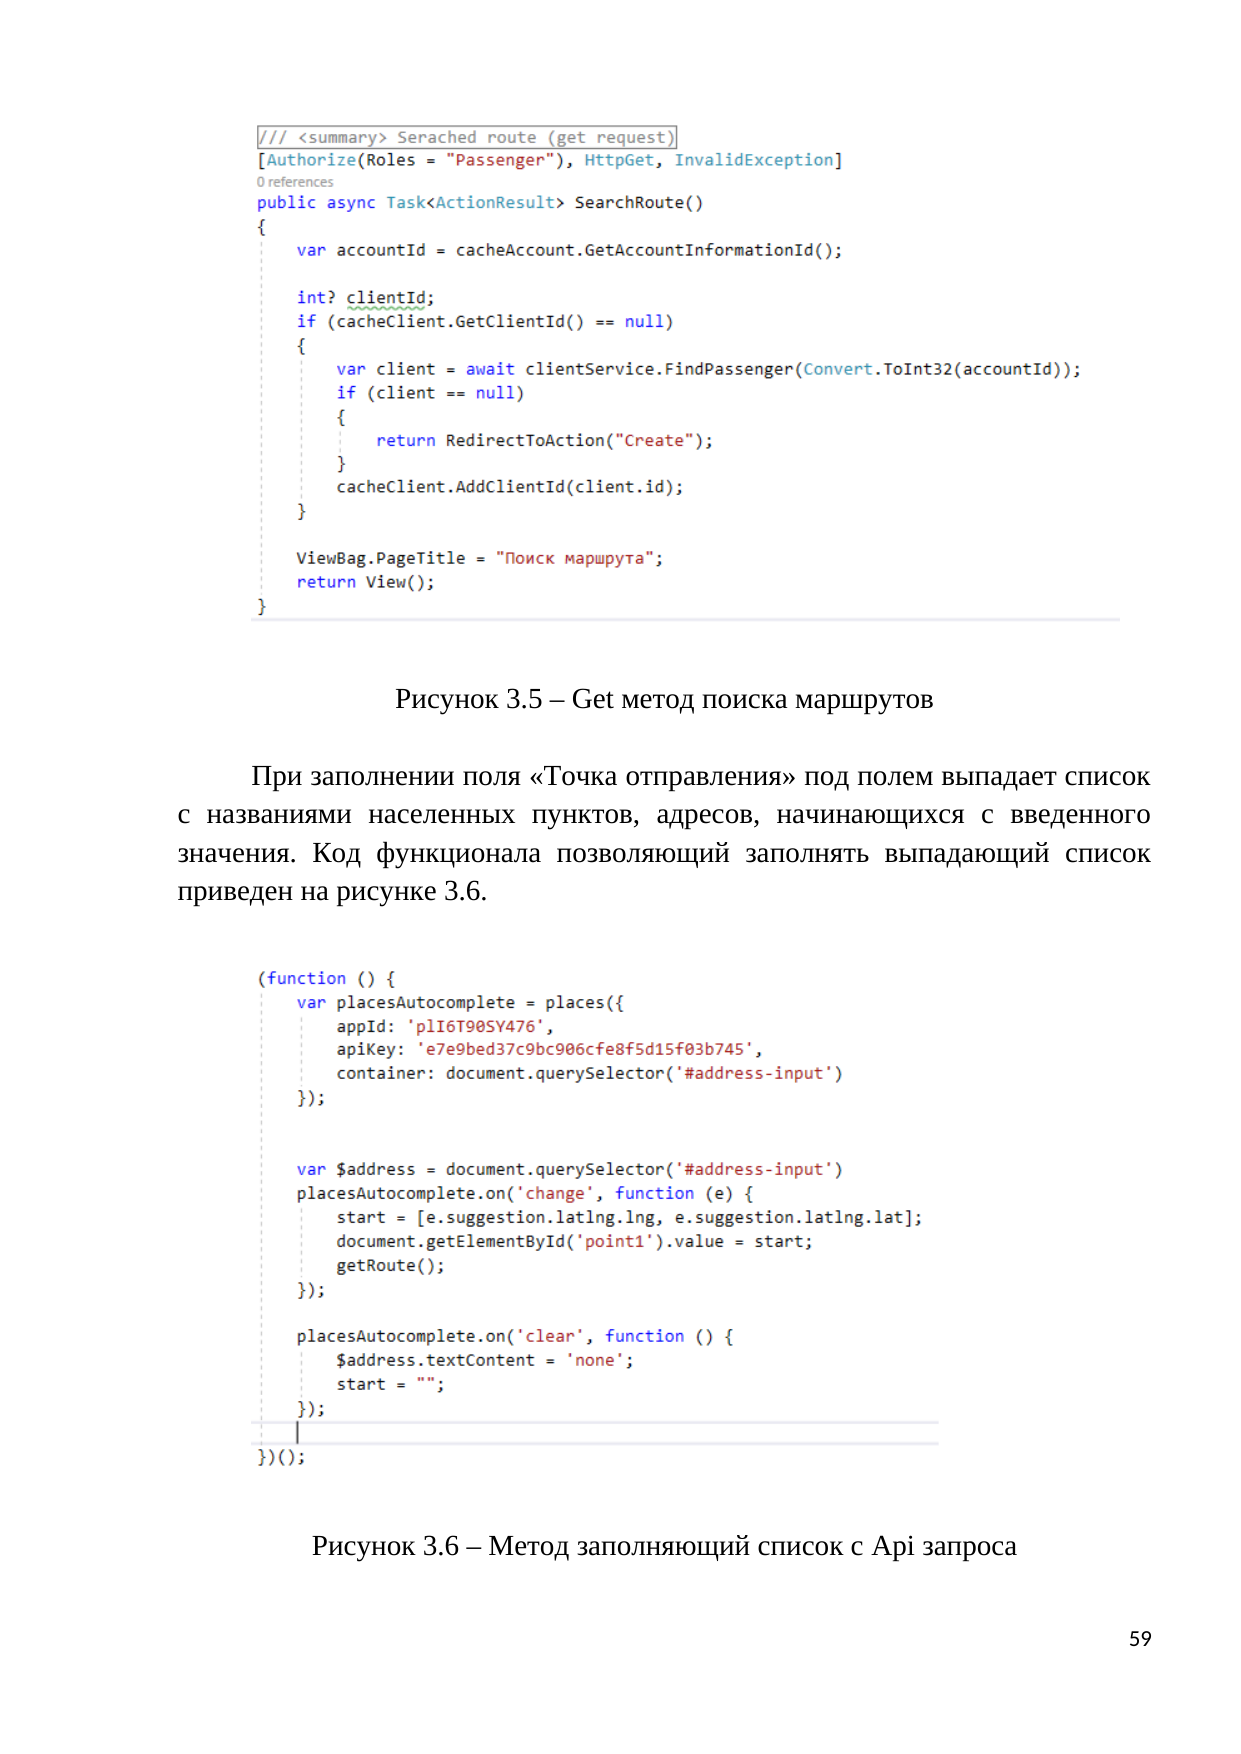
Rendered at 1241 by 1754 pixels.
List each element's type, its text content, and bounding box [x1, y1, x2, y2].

text При заполнении поля «Точка отправления» под полем выпадает список с названиями населенных пунктов, адресов, начинающихся с введенного значения. Код функционала позволяющий заполнять выпадающий список приведен на рисунке 3.6. [177, 758, 1152, 907]
picture [251, 950, 939, 1486]
picture [251, 118, 1120, 639]
text Рисунок 3.6 – Метод заполняющий список с Api запроса [177, 1528, 1152, 1562]
text Рисунок 3.5 – Get метод поиска маршрутов [177, 681, 1152, 714]
